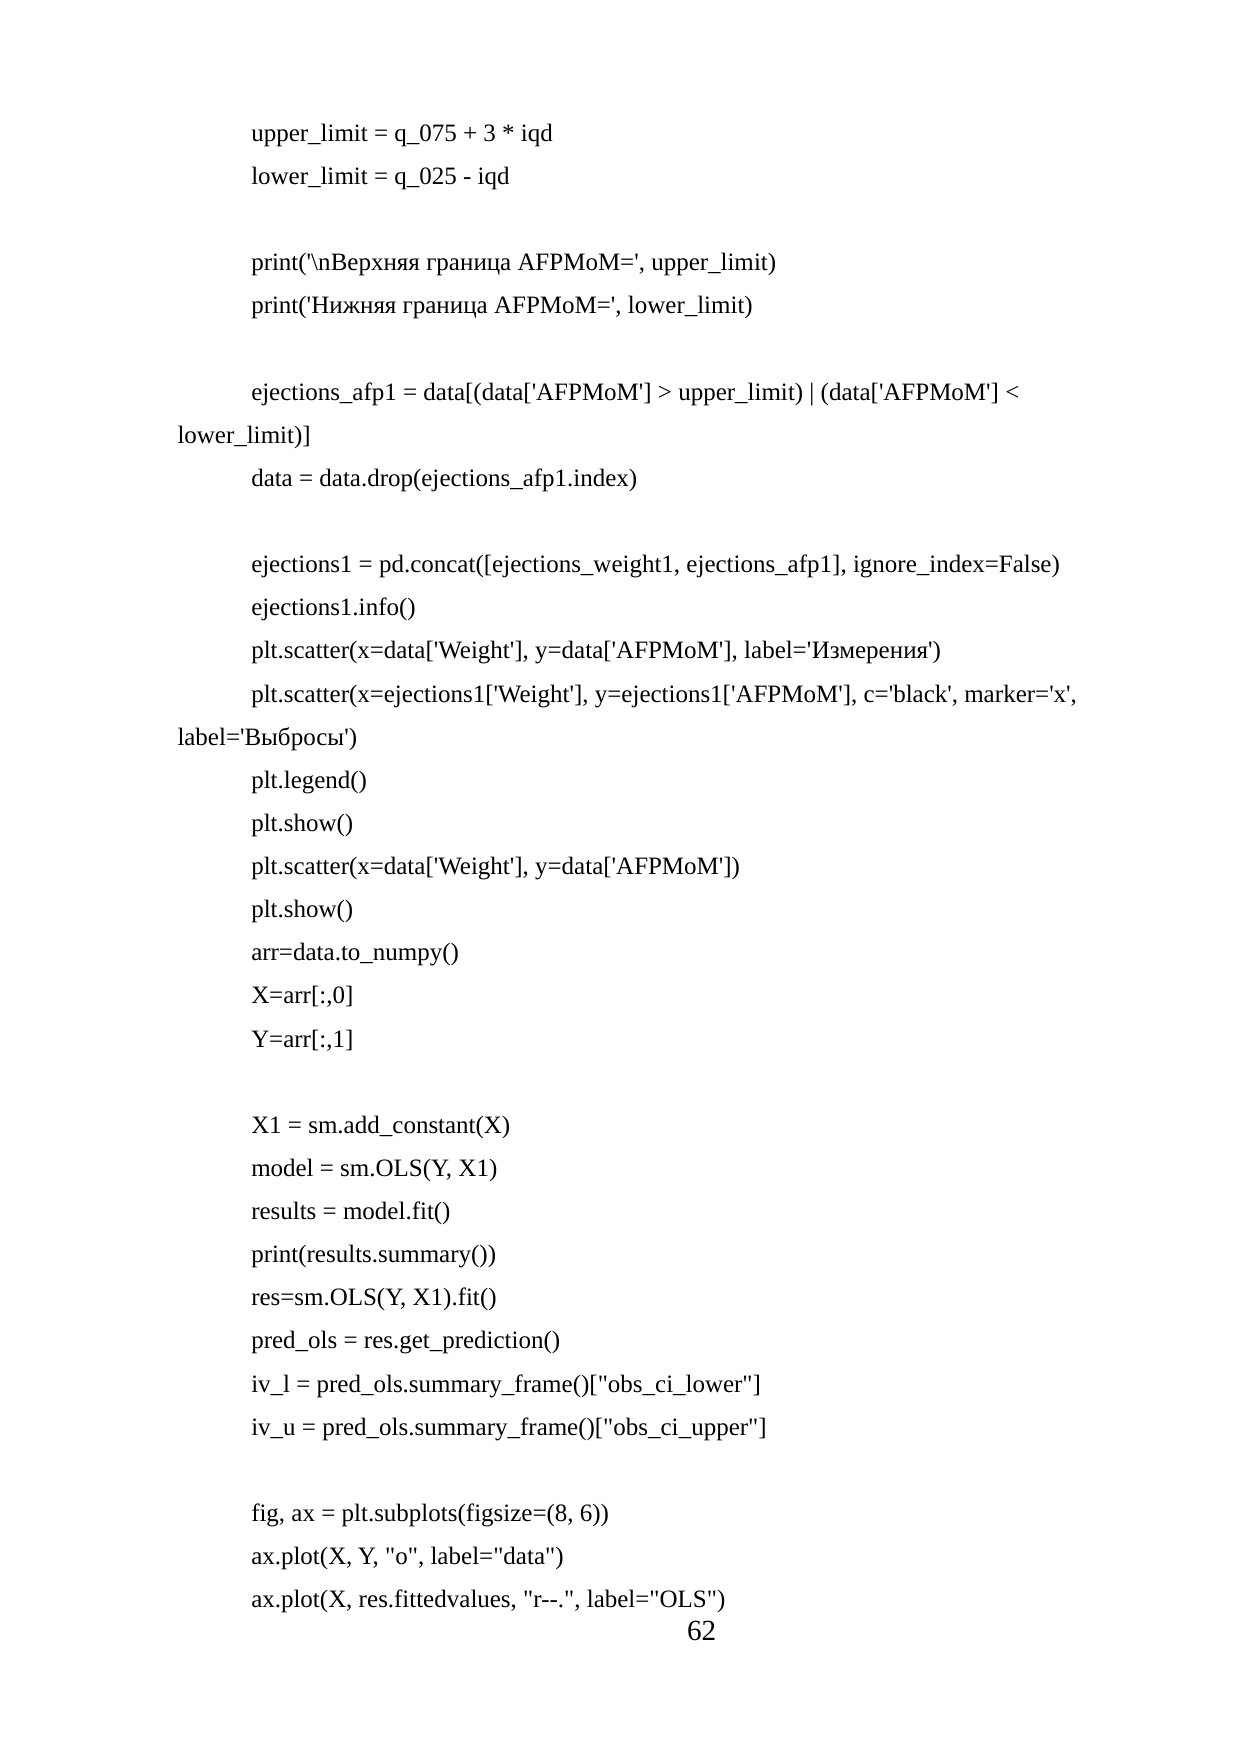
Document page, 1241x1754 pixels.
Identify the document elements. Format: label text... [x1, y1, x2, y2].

text ejections_afp1 = data[(data['AFPMoM'] > upper_limit) | (data['AFPMoM'] < lower_limit)] [177, 377, 1152, 449]
text data = data.drop(ejections_afp1.index) [177, 463, 1152, 492]
text model = sm.OLS(Y, X1) [177, 1153, 1152, 1182]
text ax.plot(X, res.fittedvalues, "r--.", label="OLS") [177, 1584, 1152, 1613]
text pred_ols = res.get_prediction() [177, 1326, 1152, 1354]
text res=sm.OLS(Y, X1).fit() [177, 1282, 1152, 1311]
text plt.scatter(x=data['Weight'], y=data['AFPMoM'], label='Измерения') [177, 636, 1152, 664]
text iv_l = pred_ols.summary_frame()["obs_ci_lower"] [177, 1369, 1152, 1397]
text print(results.summary()) [177, 1239, 1152, 1268]
text ax.plot(X, Y, "o", label="data") [177, 1541, 1152, 1570]
text ejections1.info() [177, 592, 1152, 621]
text Y=arr[:,1] [177, 1024, 1152, 1052]
text plt.show() [177, 894, 1152, 923]
text fig, ax = plt.subplots(figsize=(8, 6)) [177, 1498, 1152, 1527]
text arr=data.to_numpy() [177, 937, 1152, 966]
text iv_u = pred_ols.summary_frame()["obs_ci_upper"] [177, 1412, 1152, 1441]
text print('\nВерхняя граница AFPMoM=', upper_limit) [177, 247, 1152, 276]
text upper_limit = q_075 + 3 * iqd [177, 118, 1152, 147]
text plt.scatter(x=ejections1['Weight'], y=ejections1['AFPMoM'], c='black', marker='x', label='Выбросы') [177, 679, 1152, 751]
text plt.legend() [177, 765, 1152, 794]
text plt.show() [177, 808, 1152, 837]
text lower_limit = q_025 - iqd [177, 161, 1152, 190]
text X=arr[:,0] [177, 981, 1152, 1009]
text X1 = sm.add_constant(X) [177, 1110, 1152, 1139]
text plt.scatter(x=data['Weight'], y=data['AFPMoM']) [177, 851, 1152, 880]
text ejections1 = pd.concat([ejections_weight1, ejections_afp1], ignore_index=False) [177, 549, 1152, 578]
text print('Нижняя граница AFPMoM=', lower_limit) [177, 291, 1152, 319]
text results = model.fit() [177, 1196, 1152, 1225]
